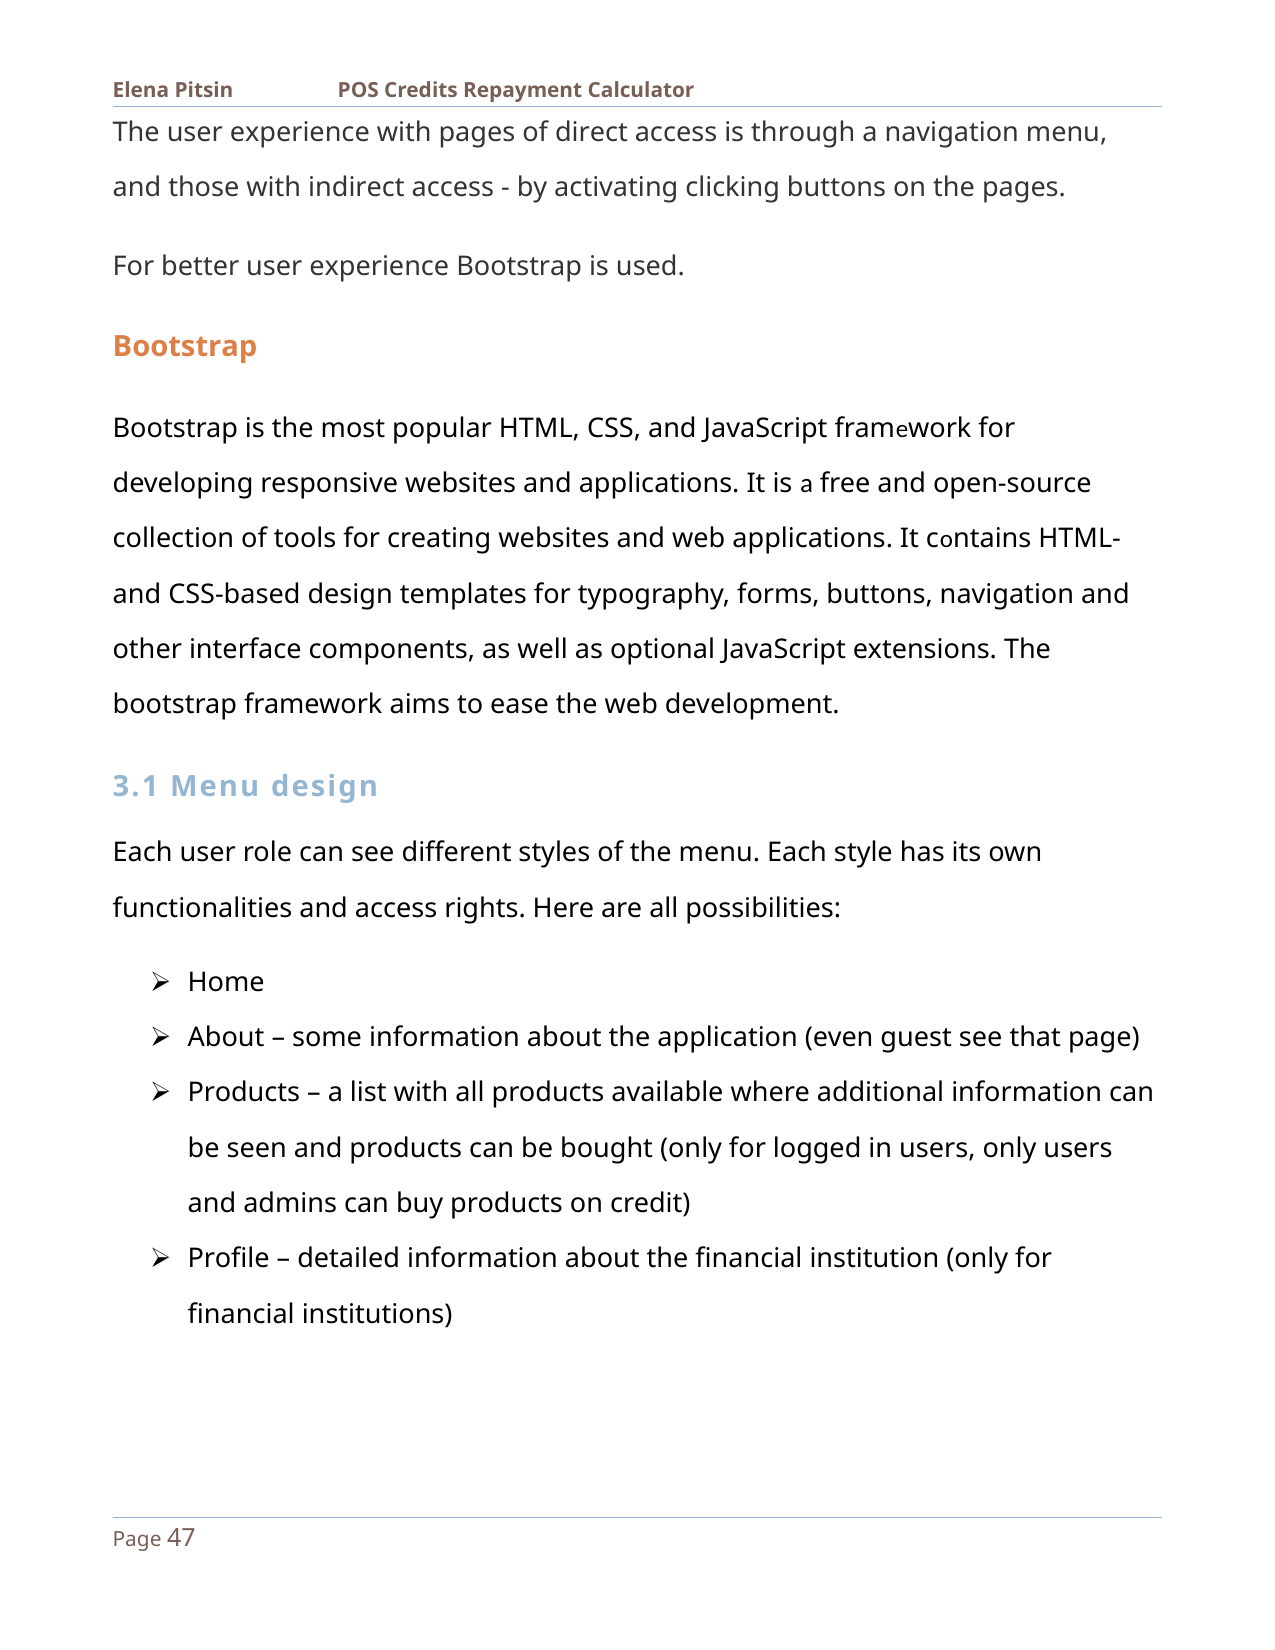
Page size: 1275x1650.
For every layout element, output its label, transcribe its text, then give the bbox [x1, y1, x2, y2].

subtitle 3.1 Menu design [112, 765, 1162, 805]
text Bootstrap is the most popular HTML, CSS, and JavaScript framеwork for developing responsive websites and applications. It is а free and open-source collection of tools for creating websites and web applications. It cоntains HTML- and CSS-based design templates for typography, forms, buttons, navigation and other interface components, as well as optional JavaScript extensions. The bootstrap framework aims to ease the web development. [112, 408, 1162, 722]
text Each user role can see different styles of the menu. Each style has its own functionalities and access rights. Here are all possibilities: [112, 833, 1162, 925]
list Profile – detailed information about the financial institution (only for financial institutions) [150, 1239, 1162, 1331]
list About – some information about the application (even guest see that page) [150, 1018, 1162, 1054]
text For better user experience Bootstrap is used. [112, 247, 1162, 283]
list Home [150, 962, 1162, 999]
text Bootstrap [112, 325, 1162, 365]
text The user experience with pages of direct access is through a navigation menu, and those with indirect access - by activating clicking buttons on the pages. [112, 112, 1162, 205]
list Products – a list with all products available where additional information can be seen and products can be bought (only for logged in users, only users and admins can buy products on credit) [150, 1073, 1162, 1220]
